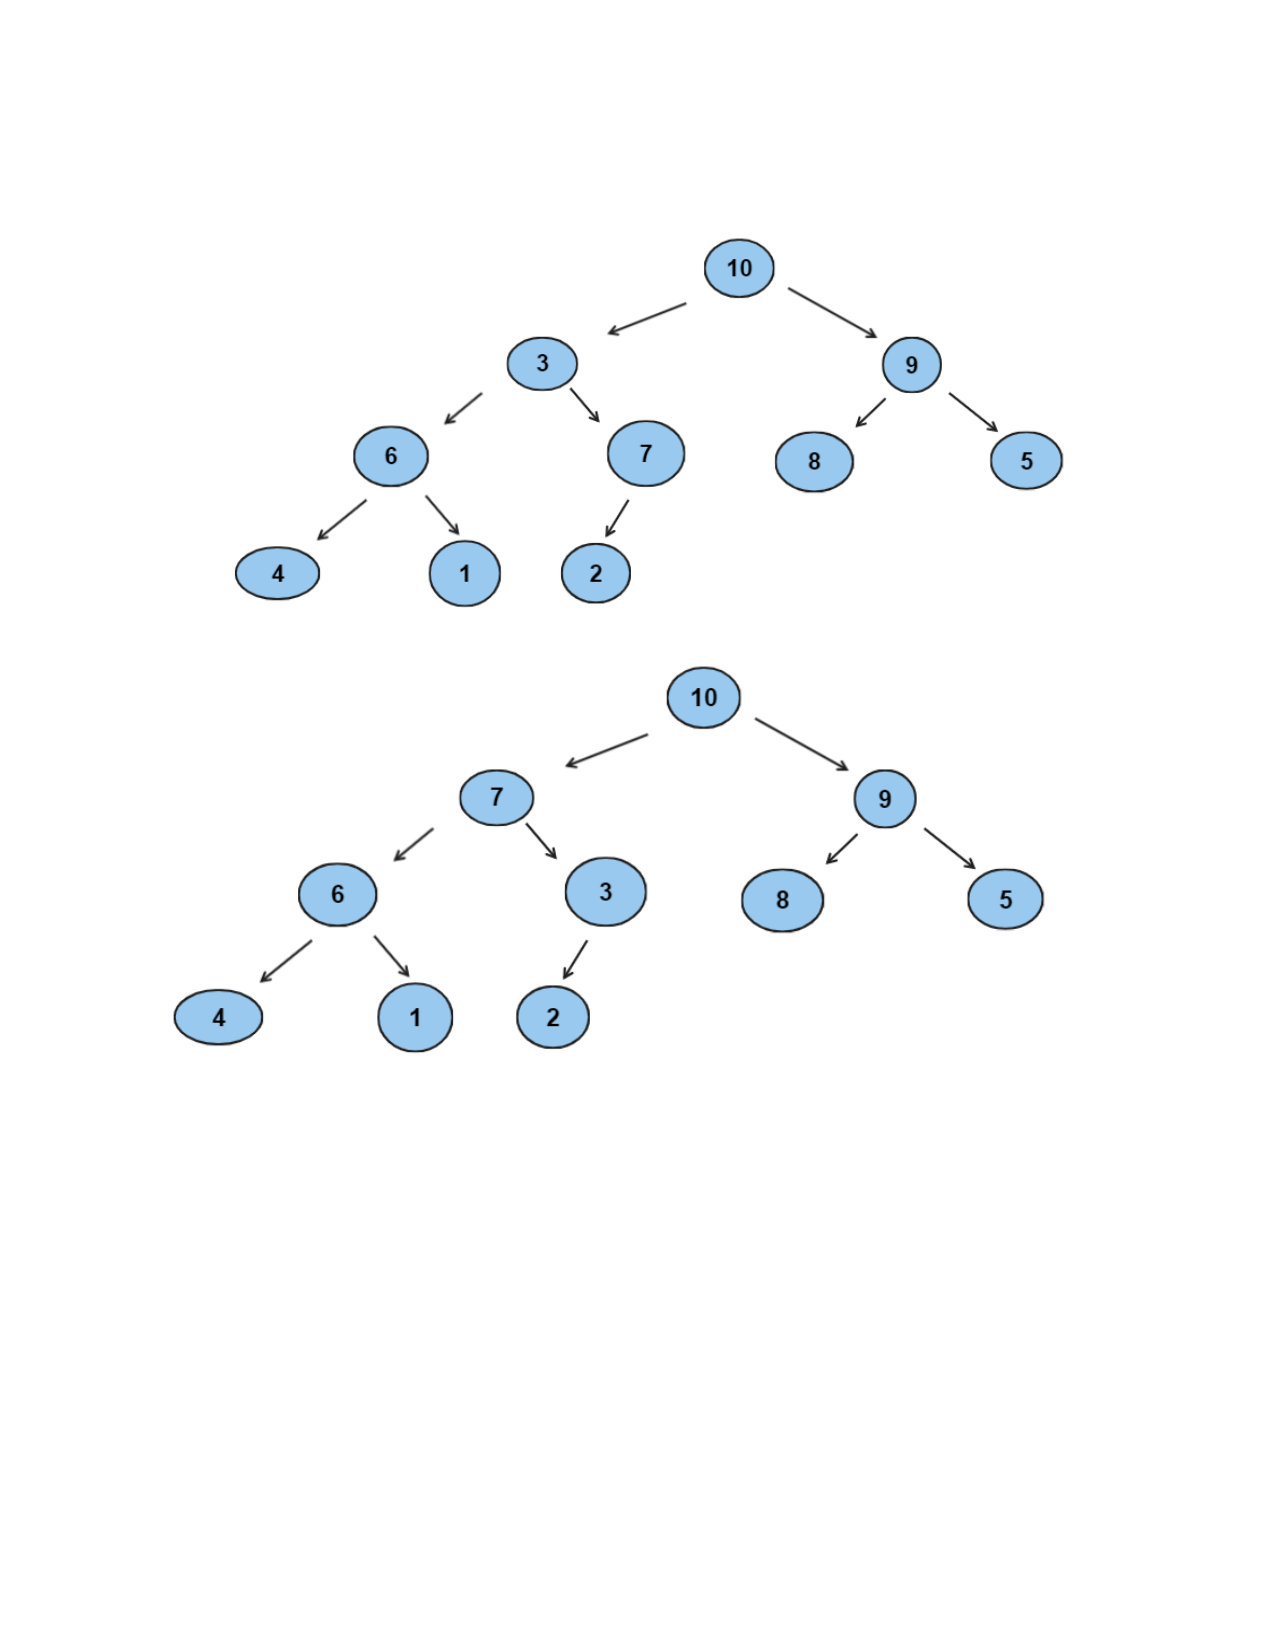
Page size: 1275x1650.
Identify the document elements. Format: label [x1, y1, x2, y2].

picture [150, 150, 1125, 611]
picture [150, 618, 1125, 1128]
